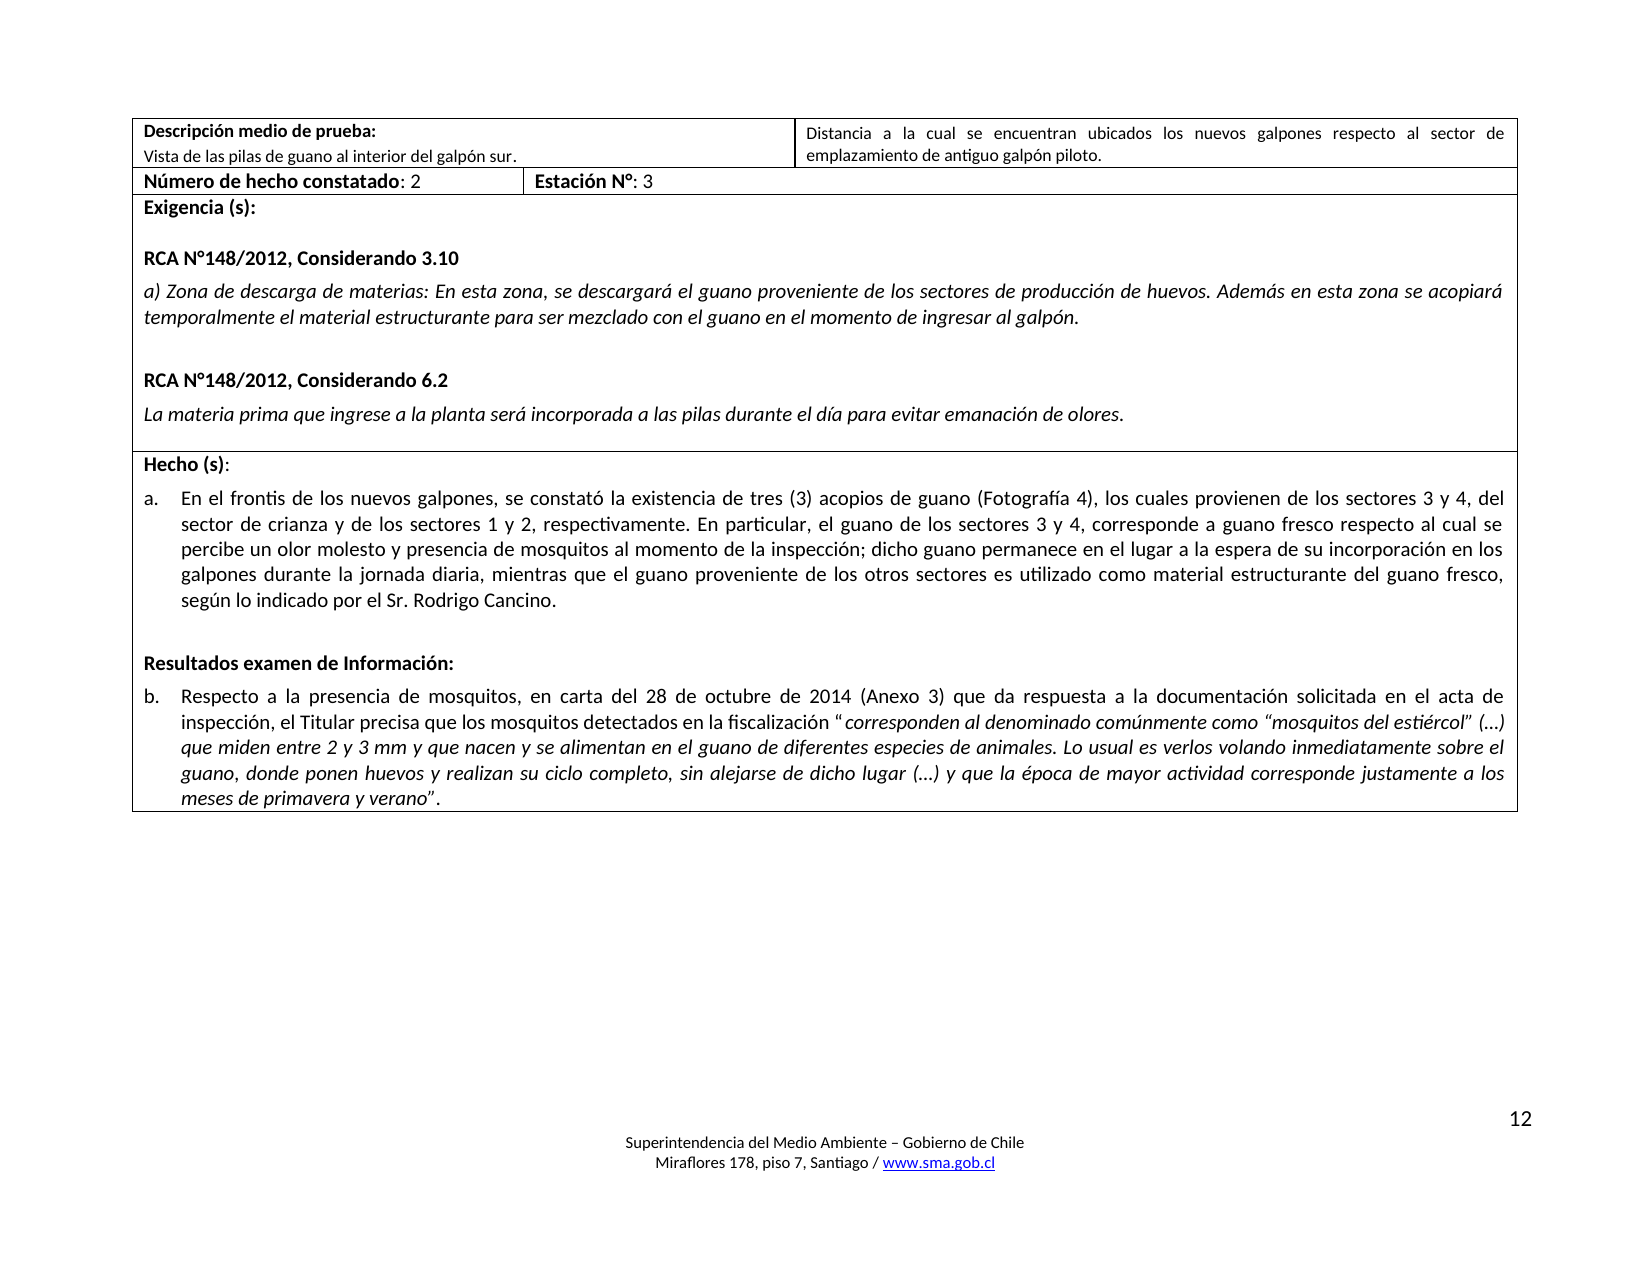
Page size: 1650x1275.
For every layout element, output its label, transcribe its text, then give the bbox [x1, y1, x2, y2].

table_cell Número de hecho constatado: 2 [133, 168, 523, 193]
table_cell Estación N°: 3 [524, 168, 1517, 193]
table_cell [796, 119, 1517, 167]
table_cell Hecho (s): En el frontis de los nuevos galpones, se constató la existencia de tres (3) acopios de guano (Fotografía 4), los cuales provienen de los sectores 3 y 4, del sector de crianza y de los sectores 1 y 2, respectivamente. En particular, el guano de los sectores 3 y 4, corresponde a guano fresco respecto al cual se percibe un olor molesto y presencia de mosquitos al momento de la inspección; dicho guano permanece en el lugar a la espera de su incorporación en los galpones durante la jornada diaria, mientras que el guano proveniente de los otros sectores es utilizado como material estructurante del guano fresco, según lo indicado por el Sr. Rodrigo Cancino. Resultados examen de Información: Respecto a la presencia de mosquitos, en carta del 28 de octubre de 2014 (Anexo 3) que da respuesta a la documentación solicitada en el acta de inspección, el Titular precisa que los mosquitos detectados en la fiscalización “corresponden al denominado comúnmente como “mosquitos del estiércol” (…) que miden entre 2 y 3 mm y que nacen y se alimentan en el guano de diferentes especies de animales. Lo usual es verlos volando inmediatamente sobre el guano, donde ponen huevos y realizan su ciclo completo, sin alejarse de dicho lugar (…) y que la época de mayor actividad corresponde justamente a los meses de primavera y verano”. [133, 452, 1517, 811]
table_cell Exigencia (s): RCA N°148/2012, Considerando 3.10 a) Zona de descarga de materias: En esta zona, se descargará el guano proveniente de los sectores de producción de huevos. Además en esta zona se acopiará temporalmente el material estructurante para ser mezclado con el guano en el momento de ingresar al galpón. RCA N°148/2012, Considerando 6.2 La materia prima que ingrese a la planta será incorporada a las pilas durante el día para evitar emanación de olores. [133, 195, 1517, 451]
table_cell Descripción medio de prueba: Vista de las pilas de guano al interior del galpón sur. [133, 119, 794, 167]
